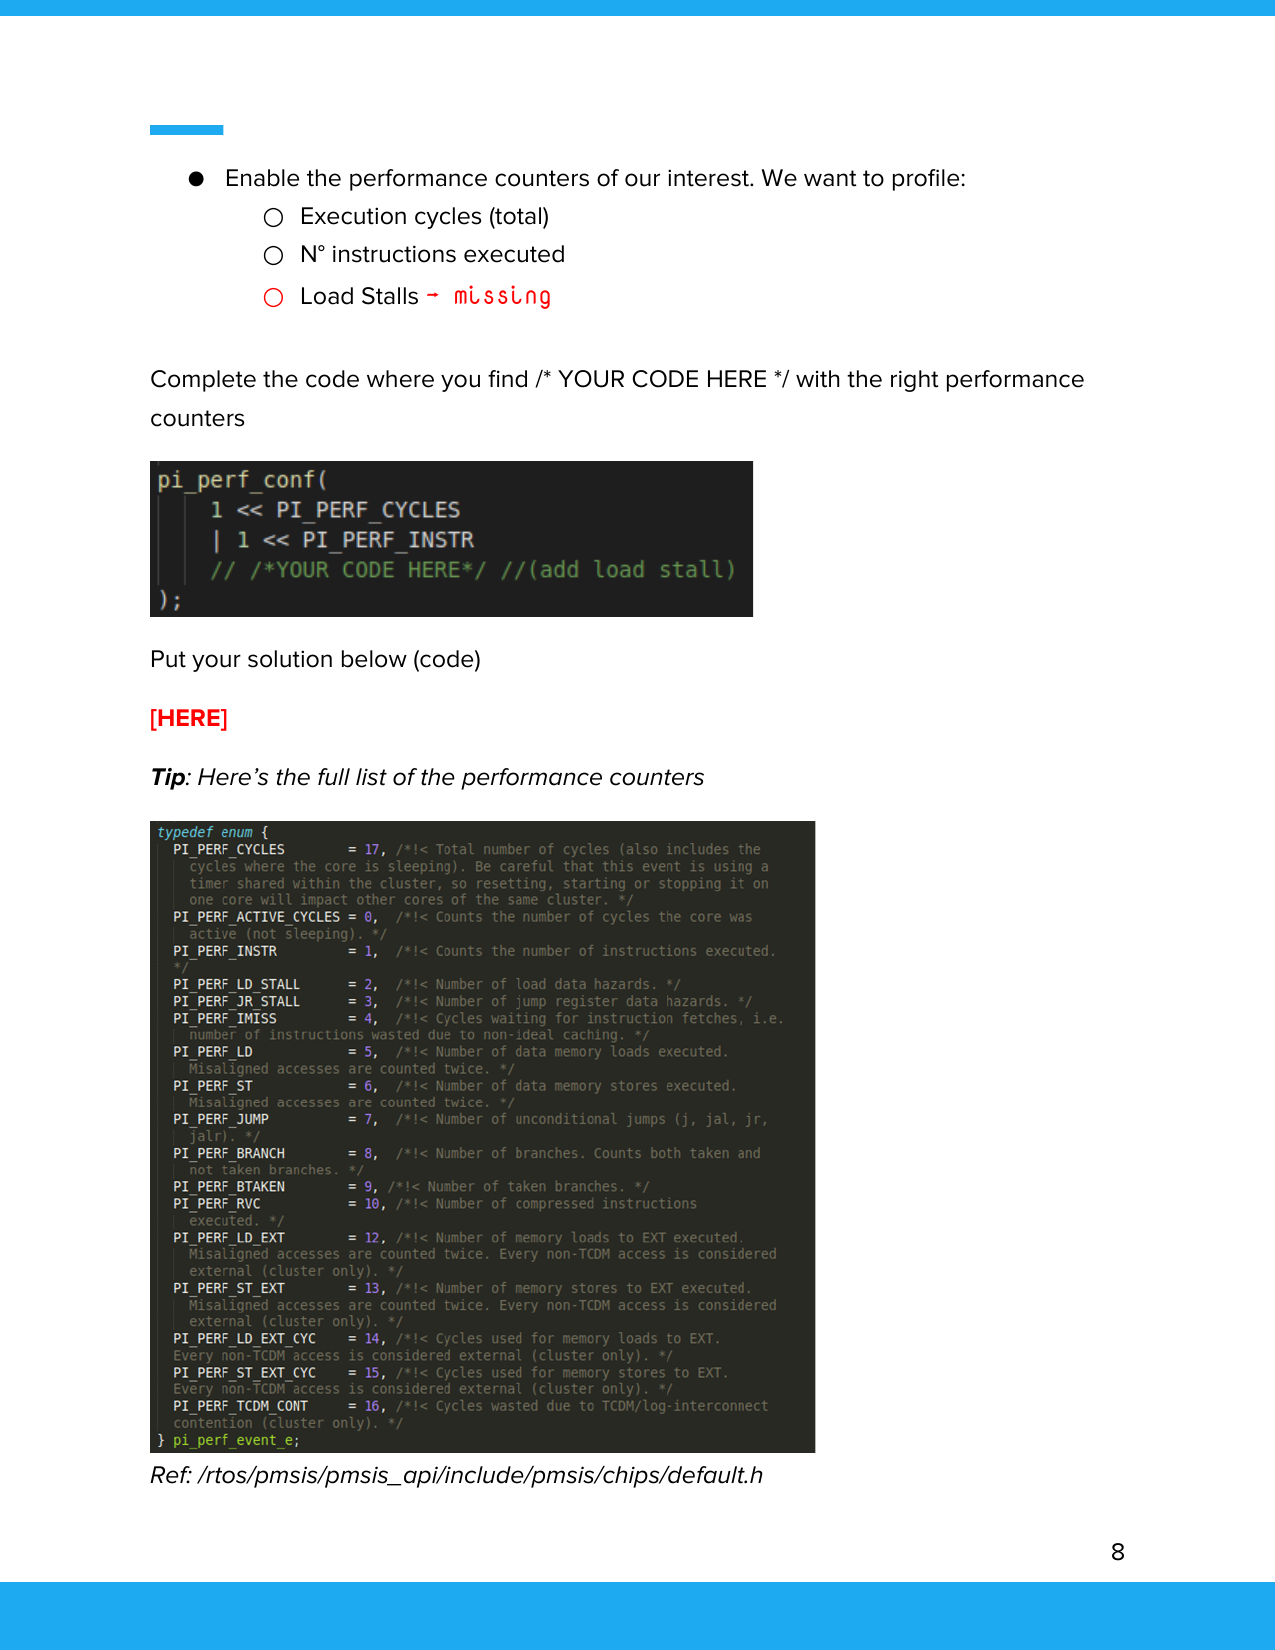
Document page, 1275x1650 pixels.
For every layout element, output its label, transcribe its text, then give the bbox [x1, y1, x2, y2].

text Put your solution below (code) [150, 645, 1125, 675]
text [HERE] [150, 704, 1125, 734]
picture [0, 1582, 1275, 1650]
text Tip: Here’s the full list of the performance counters [150, 763, 1125, 793]
picture [150, 461, 754, 617]
list Enable the performance counters of our interest. We want to profile: [187, 163, 1125, 193]
picture [150, 125, 224, 135]
text Ref: /rtos/pmsis/pmsis_api/include/pmsis/chips/default.h [150, 1461, 1125, 1491]
text Complete the code where you find /* YOUR CODE HERE */ with the right performance counters [150, 365, 1125, 433]
list Load Stalls → missing [262, 277, 1125, 312]
list Execution cycles (total) [262, 201, 1125, 231]
list N° instructions executed [262, 239, 1125, 269]
picture [150, 821, 816, 1453]
picture [0, 0, 1275, 16]
